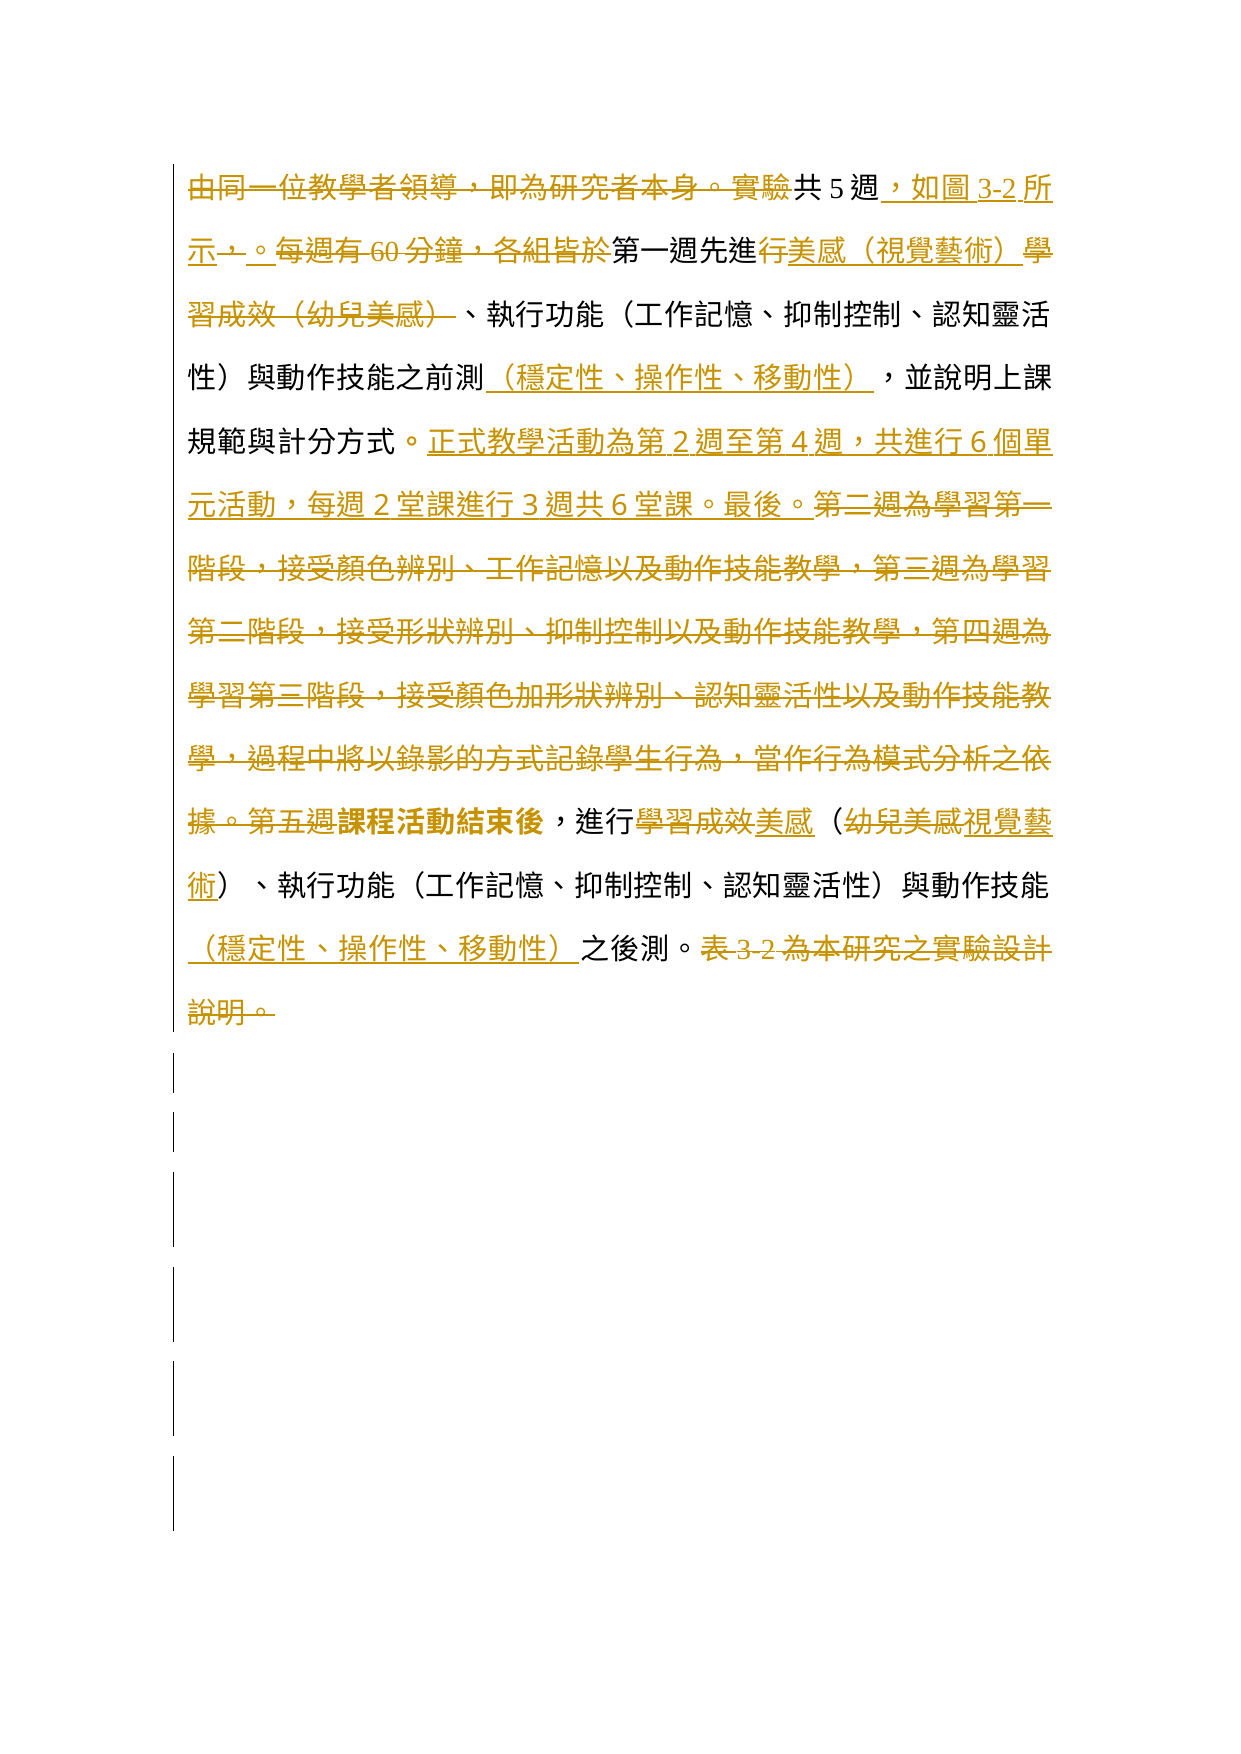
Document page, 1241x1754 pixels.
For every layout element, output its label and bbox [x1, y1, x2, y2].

text [187, 164, 1053, 1032]
